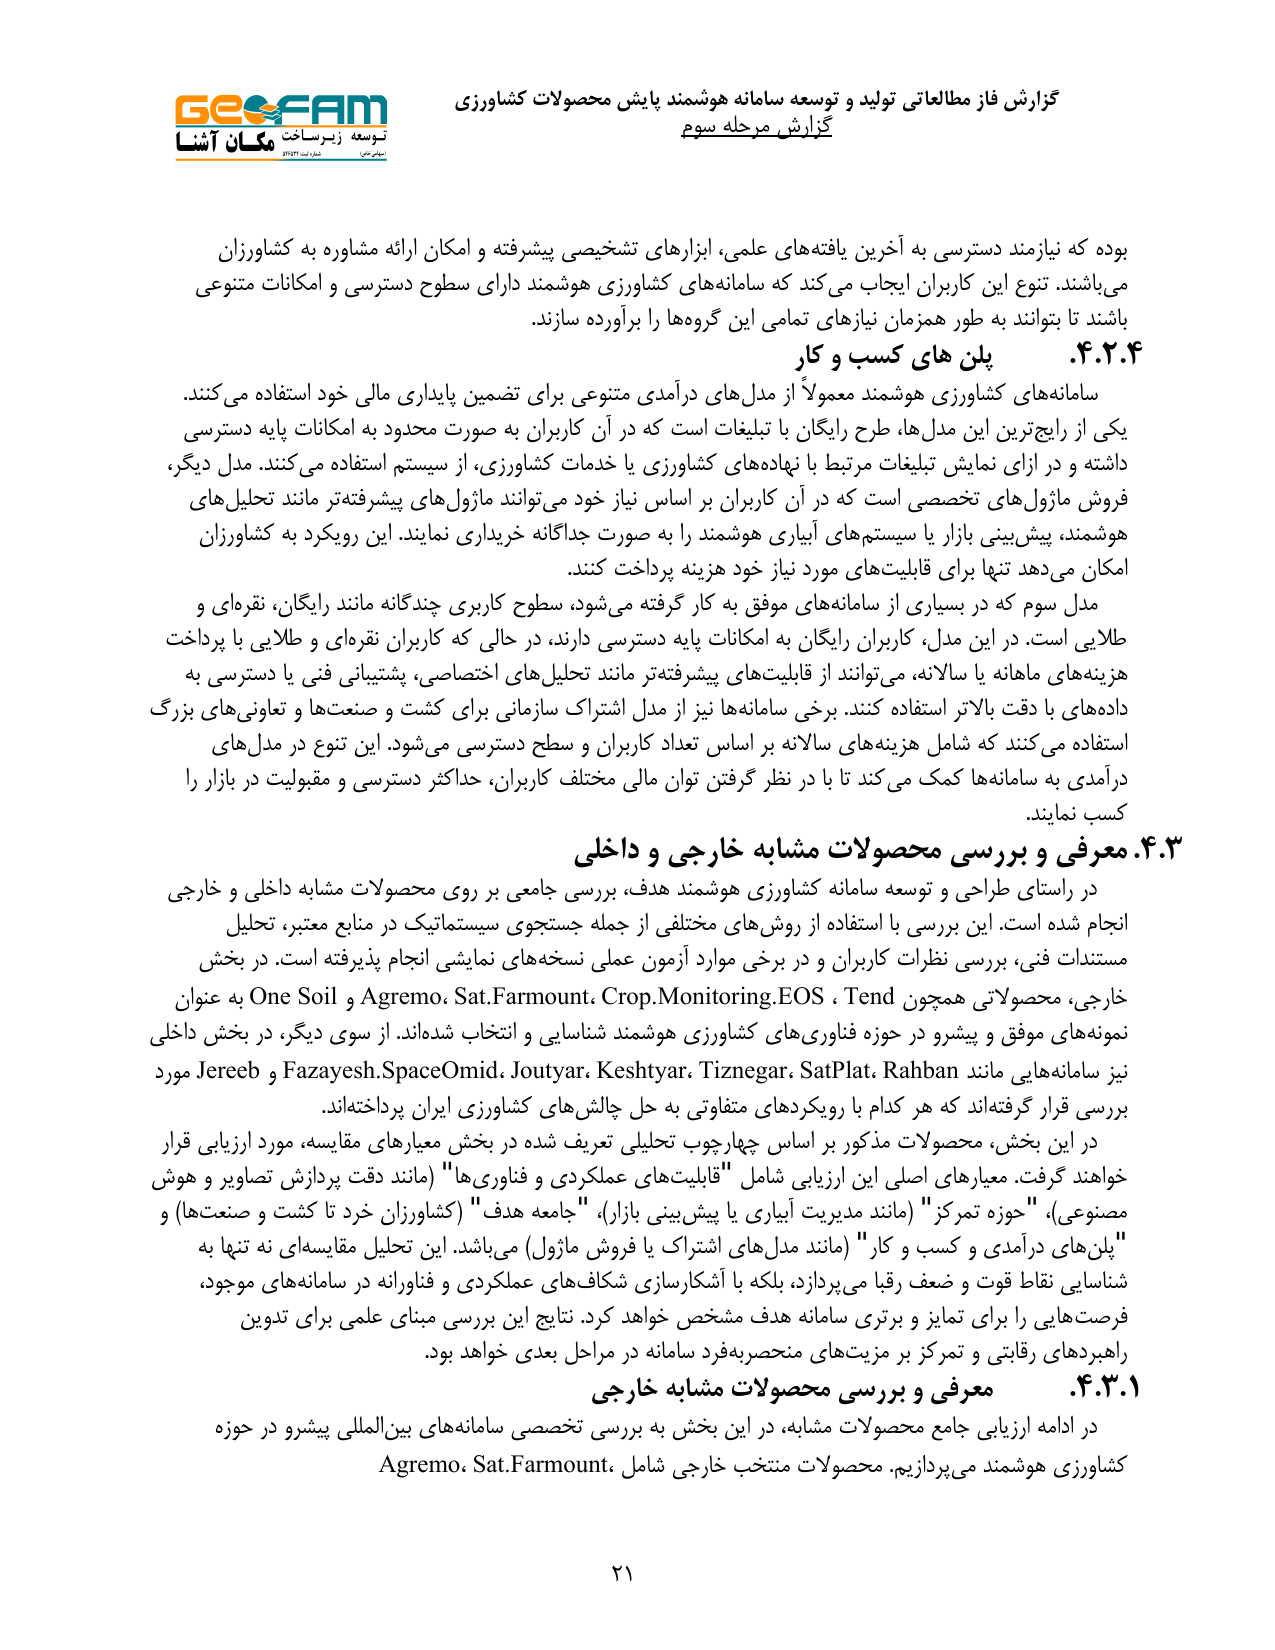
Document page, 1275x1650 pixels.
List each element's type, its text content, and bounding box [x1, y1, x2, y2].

picture [174, 89, 389, 168]
subtitle معرفی و بررسی محصولات مشابه خارجی [148, 1374, 1068, 1408]
subtitle معرفی و بررسی محصولات مشابه خارجی و داخلی [148, 836, 1132, 870]
text سامانه‌های کشاورزی هوشمند معمولاً از مدل‌های درآمدی متنوعی برای تضمین پایداری مالی خود استفاده می‌کنند. یکی از رایج‌ترین این مدل‌ها، طرح رایگان با تبلیغات است که در آن کاربران به صورت محدود به امکانات پایه دسترسی داشته و در ازای نمایش تبلیغات مرتبط با نهاده‌های کشاورزی یا خدمات کشاورزی، از سیستم استفاده می‌کنند. مدل دیگر، فروش ماژول‌های تخصصی است که در آن کاربران بر اساس نیاز خود می‌توانند ماژول‌های پیشرفته‌تر مانند تحلیل‌های هوشمند، پیش‌بینی بازار یا سیستم‌های آبیاری هوشمند را به صورت جداگانه خریداری نمایند. این رویکرد به کشاورزان امکان می‌دهد تنها برای قابلیت‌های مورد نیاز خود هزینه پرداخت کنند. [148, 381, 1127, 586]
text در راستای طراحی و توسعه سامانه کشاورزی هوشمند هدف، بررسی جامعی بر روی محصولات مشابه داخلی و خارجی انجام شده است. این بررسی با استفاده از روش‌های مختلفی از جمله جستجوی سیستماتیک در منابع معتبر، تحلیل مستندات فنی، بررسی نظرات کاربران و در برخی موارد آزمون عملی نسخه‌های نمایشی انجام پذیرفته است. در بخش خارجی، محصولاتی همچون Agremo، Sat.Farmount، Crop.Monitoring.EOS ، Tend و One Soil به عنوان نمونه‌های موفق و پیشرو در حوزه فناوری‌های کشاورزی هوشمند شناسایی و انتخاب شده‌اند. از سوی دیگر، در بخش داخلی نیز سامانه‌هایی مانند Fazayesh.SpaceOmid، Joutyar، Keshtyar، Tiznegar، SatPlat، Rahban و Jereeb مورد بررسی قرار گرفته‌اند که هر کدام با رویکردهای متفاوتی به حل چالش‌های کشاورزی ایران پرداخته‌اند. [148, 876, 1127, 1123]
subtitle پلن های کسب و کار [148, 341, 1068, 375]
text مدل سوم که در بسیاری از سامانه‌های موفق به کار گرفته می‌شود، سطوح کاربری چندگانه مانند رایگان، نقره‌ای و طلایی است. در این مدل، کاربران رایگان به امکانات پایه دسترسی دارند، در حالی که کاربران نقره‌ای و طلایی با پرداخت هزینه‌های ماهانه یا سالانه، می‌توانند از قابلیت‌های پیشرفته‌تر مانند تحلیل‌های اختصاصی، پشتیبانی فنی یا دسترسی به داده‌های با دقت بالاتر استفاده کنند. برخی سامانه‌ها نیز از مدل اشتراک سازمانی برای کشت و صنعت‌ها و تعاونی‌های بزرگ استفاده می‌کنند که شامل هزینه‌های سالانه بر اساس تعداد کاربران و سطح دسترسی می‌شود. این تنوع در مدل‌های درآمدی به سامانه‌ها کمک می‌کند تا با در نظر گرفتن توان مالی مختلف کاربران، حداکثر دسترسی و مقبولیت در بازار را کسب نمایند. [148, 591, 1127, 831]
text در این بخش، محصولات مذکور بر اساس چهارچوب تحلیلی تعریف شده در بخش معیارهای مقایسه، مورد ارزیابی قرار خواهند گرفت. معیارهای اصلی این ارزیابی شامل "قابلیت‌های عملکردی و فناوری‌ها" (مانند دقت پردازش تصاویر و هوش مصنوعی)، "حوزه تمرکز" (مانند مدیریت آبیاری یا پیش‌بینی بازار)، "جامعه هدف" (کشاورزان خرد تا کشت و صنعت‌ها) و "پلن‌های درآمدی و کسب و کار" (مانند مدل‌های اشتراک یا فروش ماژول) می‌باشد. این تحلیل مقایسه‌ای نه تنها به شناسایی نقاط قوت و ضعف رقبا می‌پردازد، بلکه با آشکارسازی شکاف‌های عملکردی و فناورانه در سامانه‌های موجود، فرصت‌هایی را برای تمایز و برتری سامانه هدف مشخص خواهد کرد. نتایج این بررسی مبنای علمی برای تدوین راهبردهای رقابتی و تمرکز بر مزیت‌های منحصربه‌فرد سامانه در مراحل بعدی خواهد بود. [148, 1129, 1127, 1368]
